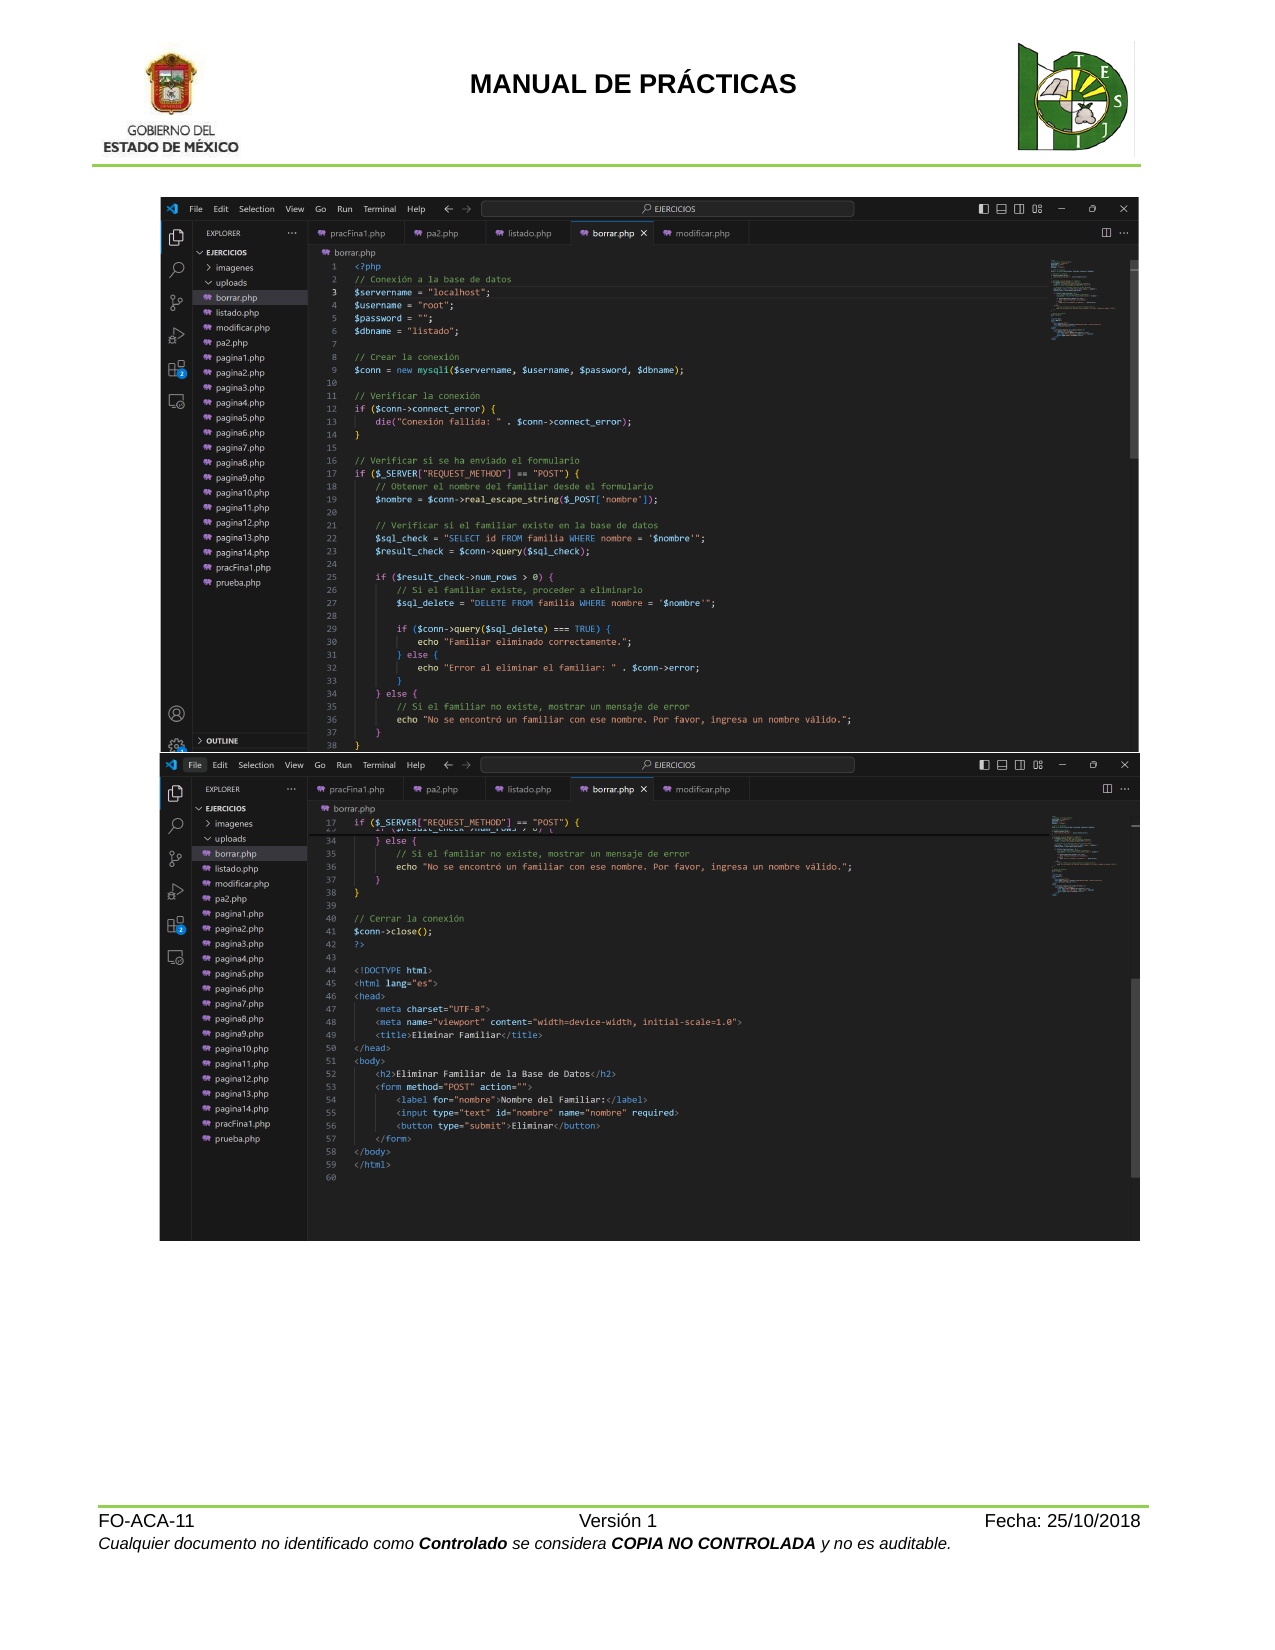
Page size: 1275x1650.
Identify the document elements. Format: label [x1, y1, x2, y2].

picture [468, 63, 905, 108]
picture [160, 197, 1139, 752]
picture [1016, 41, 1135, 157]
picture [95, 42, 241, 161]
picture [159, 753, 1140, 1241]
